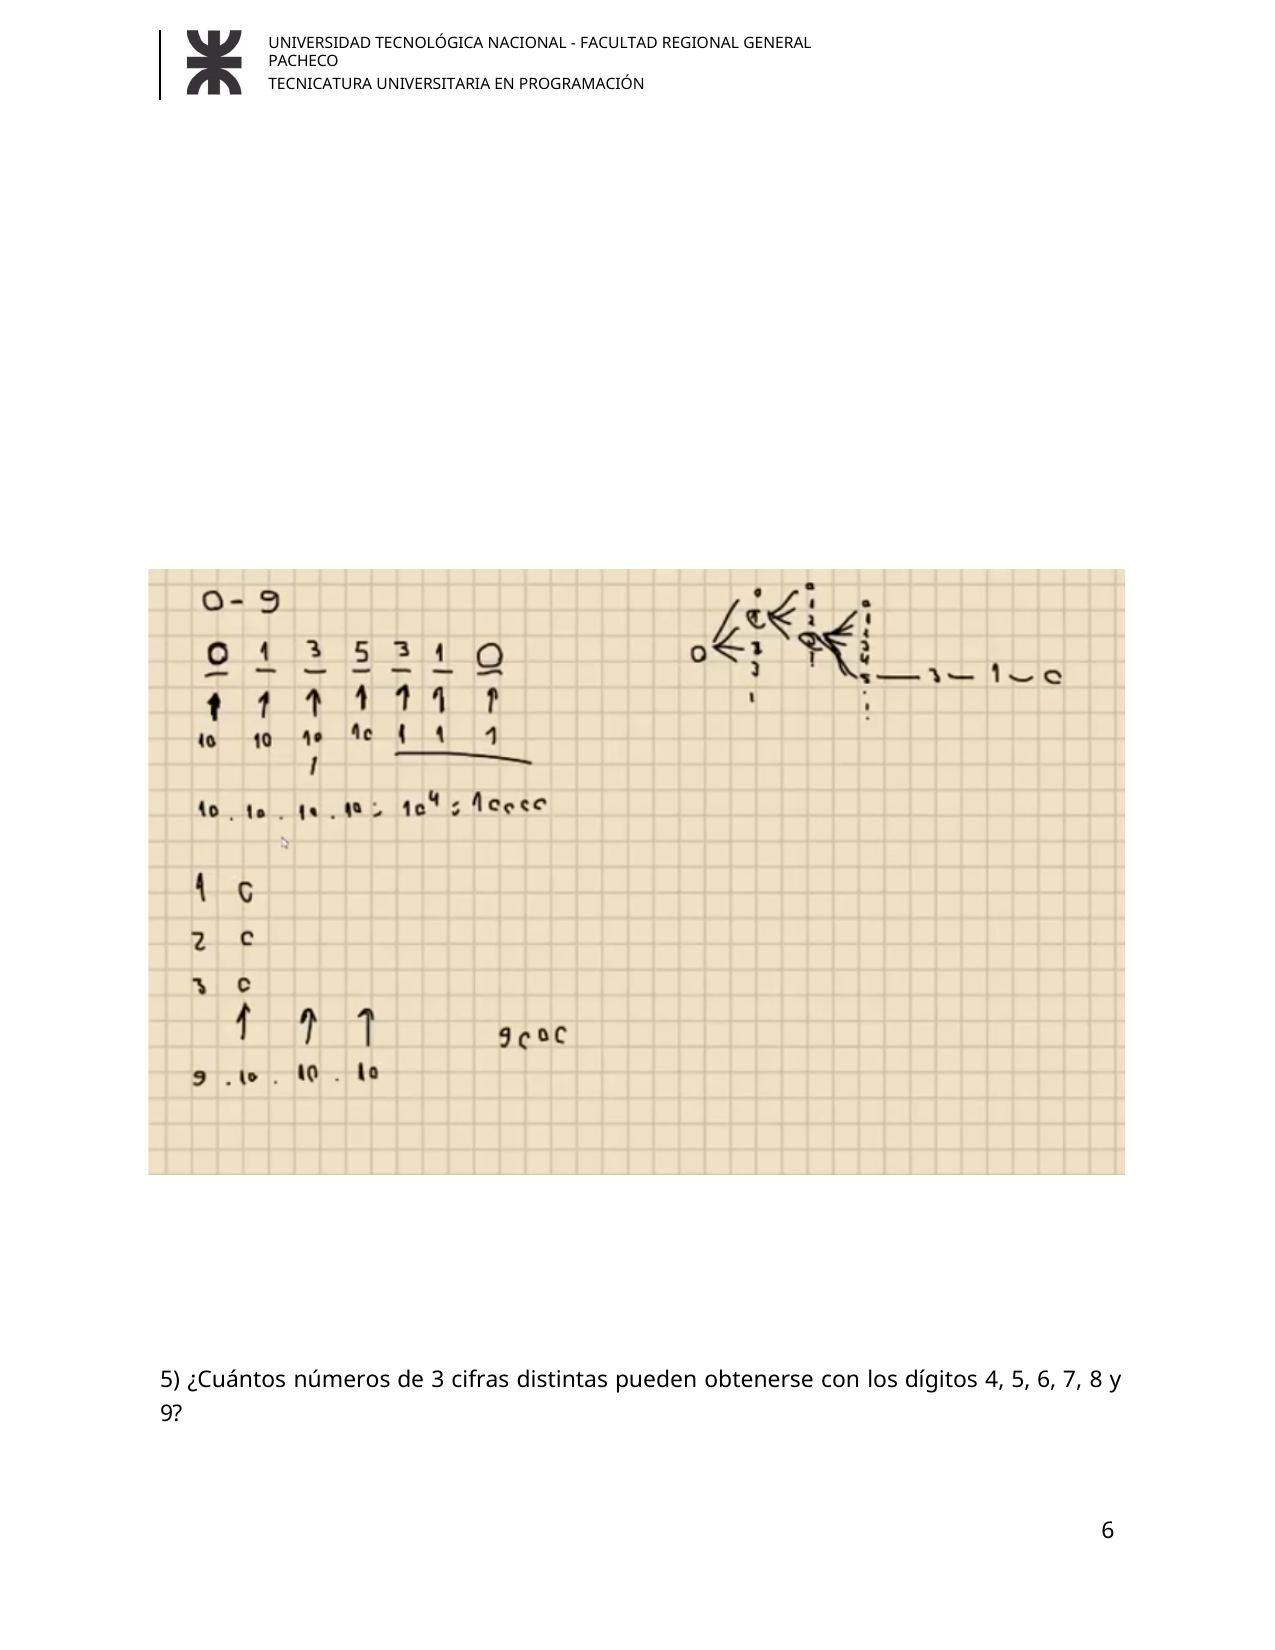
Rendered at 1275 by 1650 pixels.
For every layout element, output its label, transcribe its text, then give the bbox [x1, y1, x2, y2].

text 9? [160, 1397, 1125, 1428]
picture [148, 569, 1126, 1175]
list ¿Cuántos números de 3 cifras distintas pueden obtenerse con los dígitos 4, 5, 6, 7, 8 y [160, 1363, 1125, 1394]
picture [186, 27, 243, 95]
